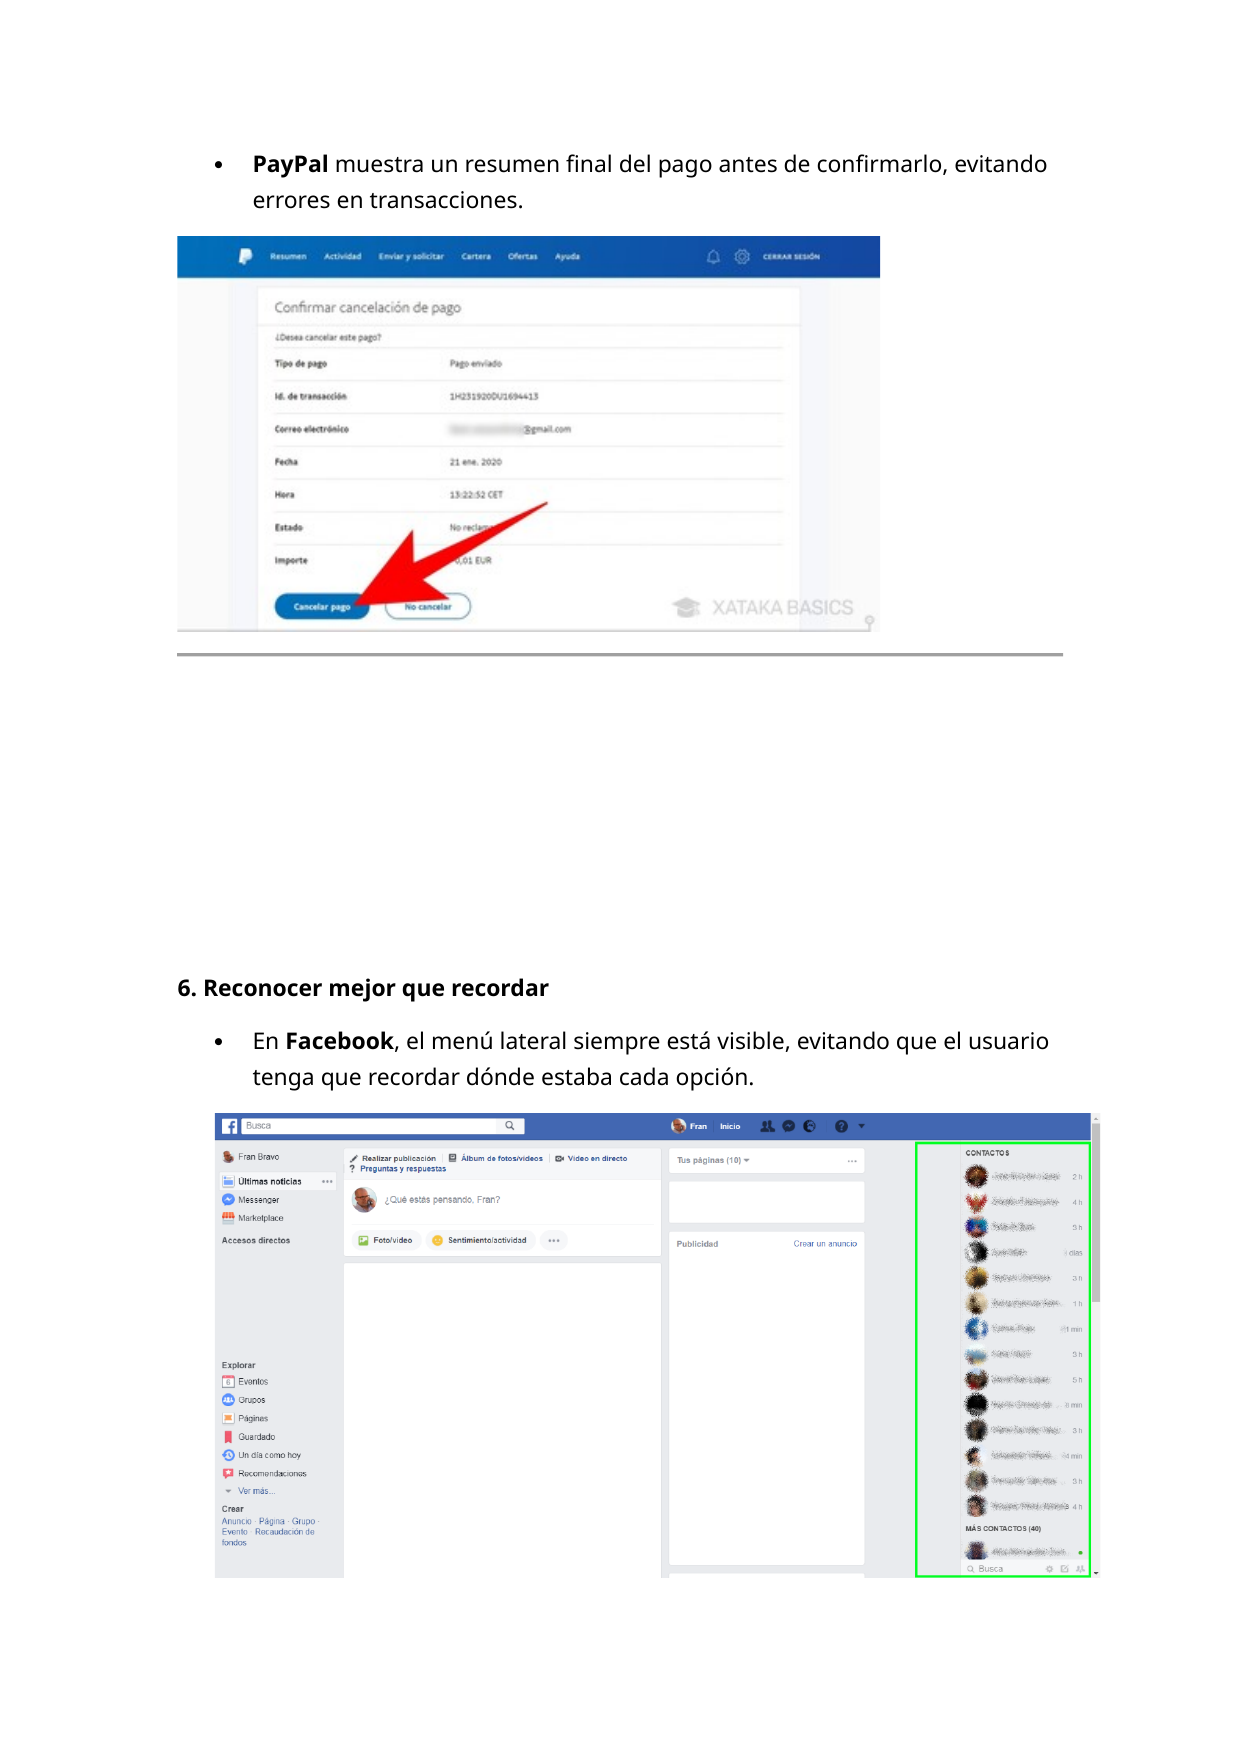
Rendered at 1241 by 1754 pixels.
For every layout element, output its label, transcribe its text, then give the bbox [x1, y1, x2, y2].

list PayPal muestra un resumen final del pago antes de confirmarlo, evitando errores en transacciones. [215, 148, 1063, 215]
picture [214, 1113, 1101, 1578]
list En Facebook, el menú lateral siempre está visible, evitando que el usuario tenga que recordar dónde estaba cada opción. [215, 1025, 1063, 1092]
picture [177, 236, 881, 632]
text 6. Reconocer mejor que recordar [177, 972, 1063, 1003]
